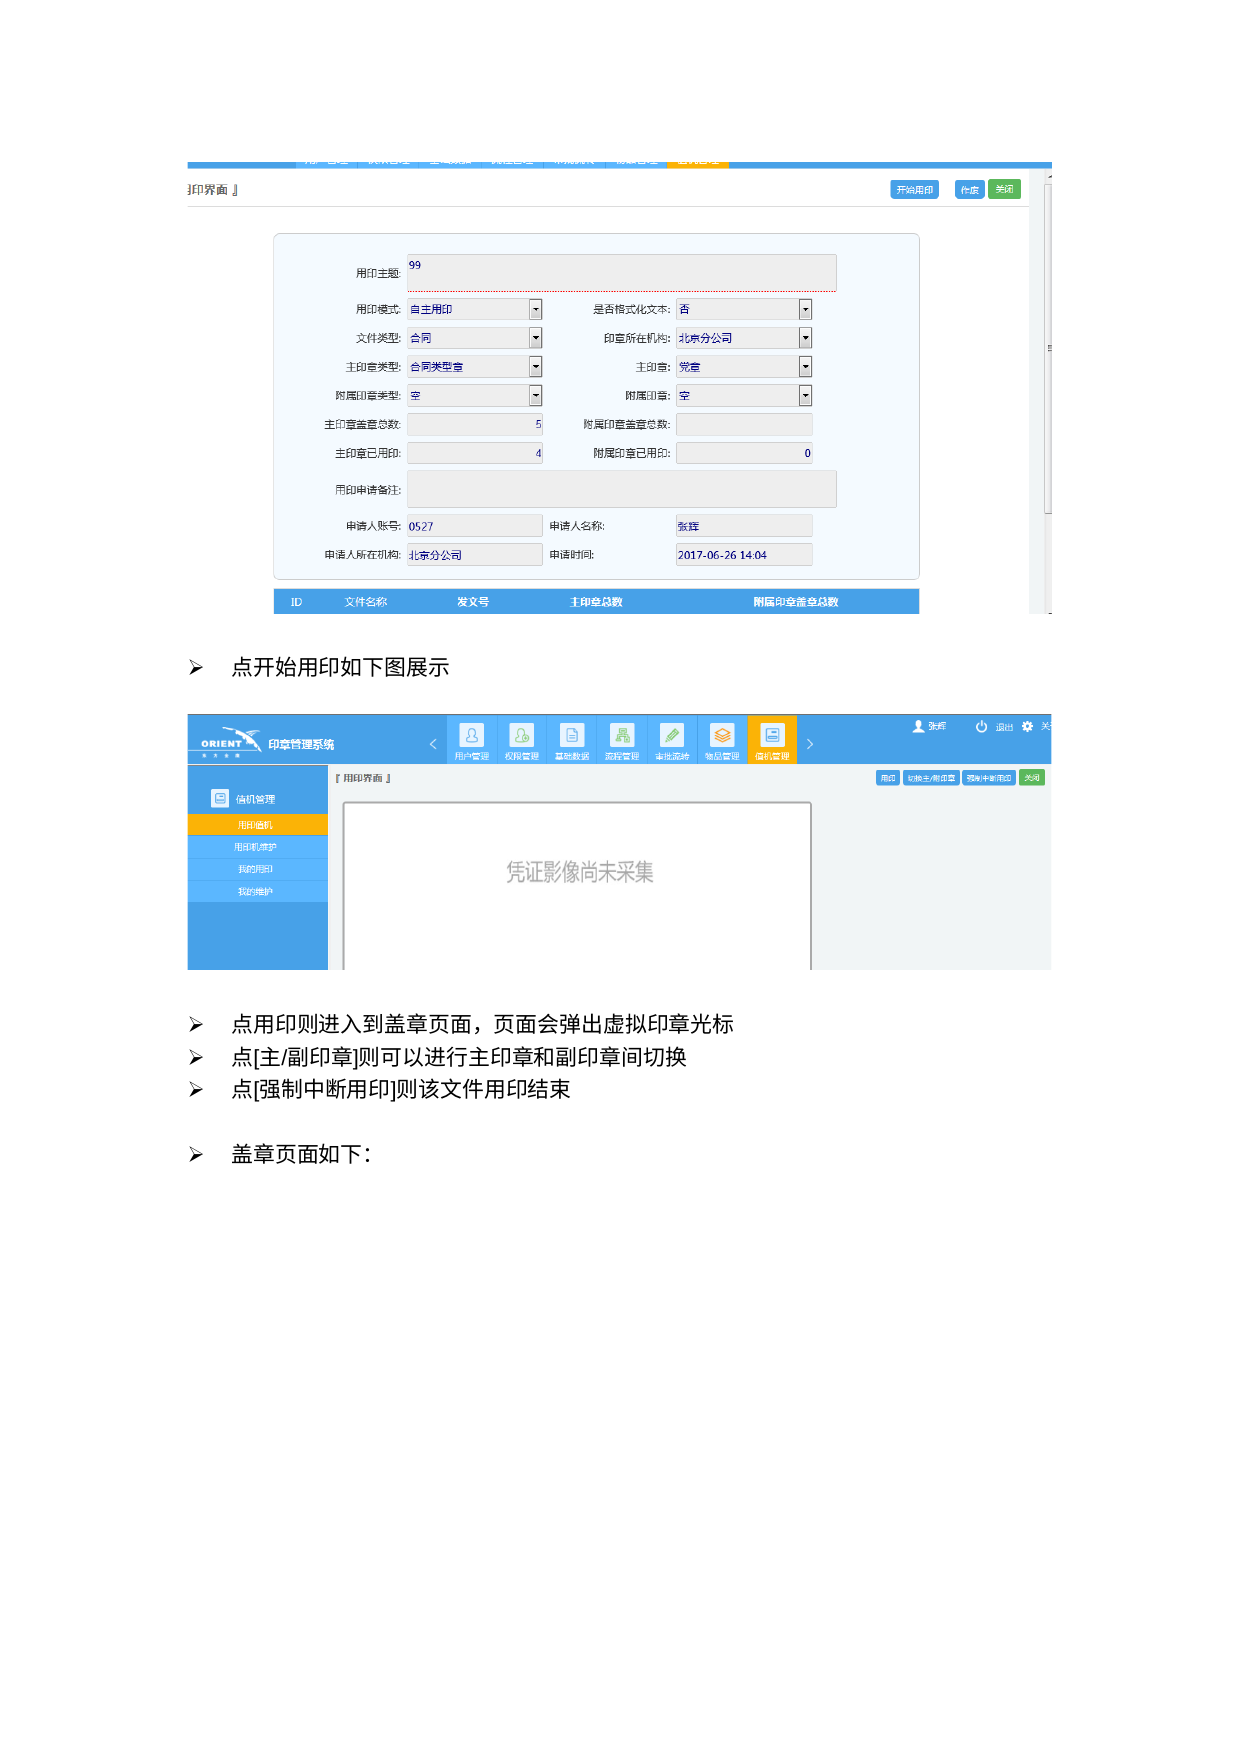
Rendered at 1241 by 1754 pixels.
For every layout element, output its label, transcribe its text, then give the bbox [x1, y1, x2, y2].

list 点用印则进入到盖章页面，页面会弹出虚拟印章光标 [187, 1007, 1053, 1039]
picture [187, 714, 1052, 970]
list 点开始用印如下图展示 [187, 649, 1053, 682]
list 点[强制中断用印]则该文件用印结束 [187, 1072, 1053, 1104]
list 盖章页面如下： [187, 1137, 1053, 1169]
list 点[主/副印章]则可以进行主印章和副印章间切换 [187, 1039, 1053, 1072]
picture [187, 162, 1052, 614]
